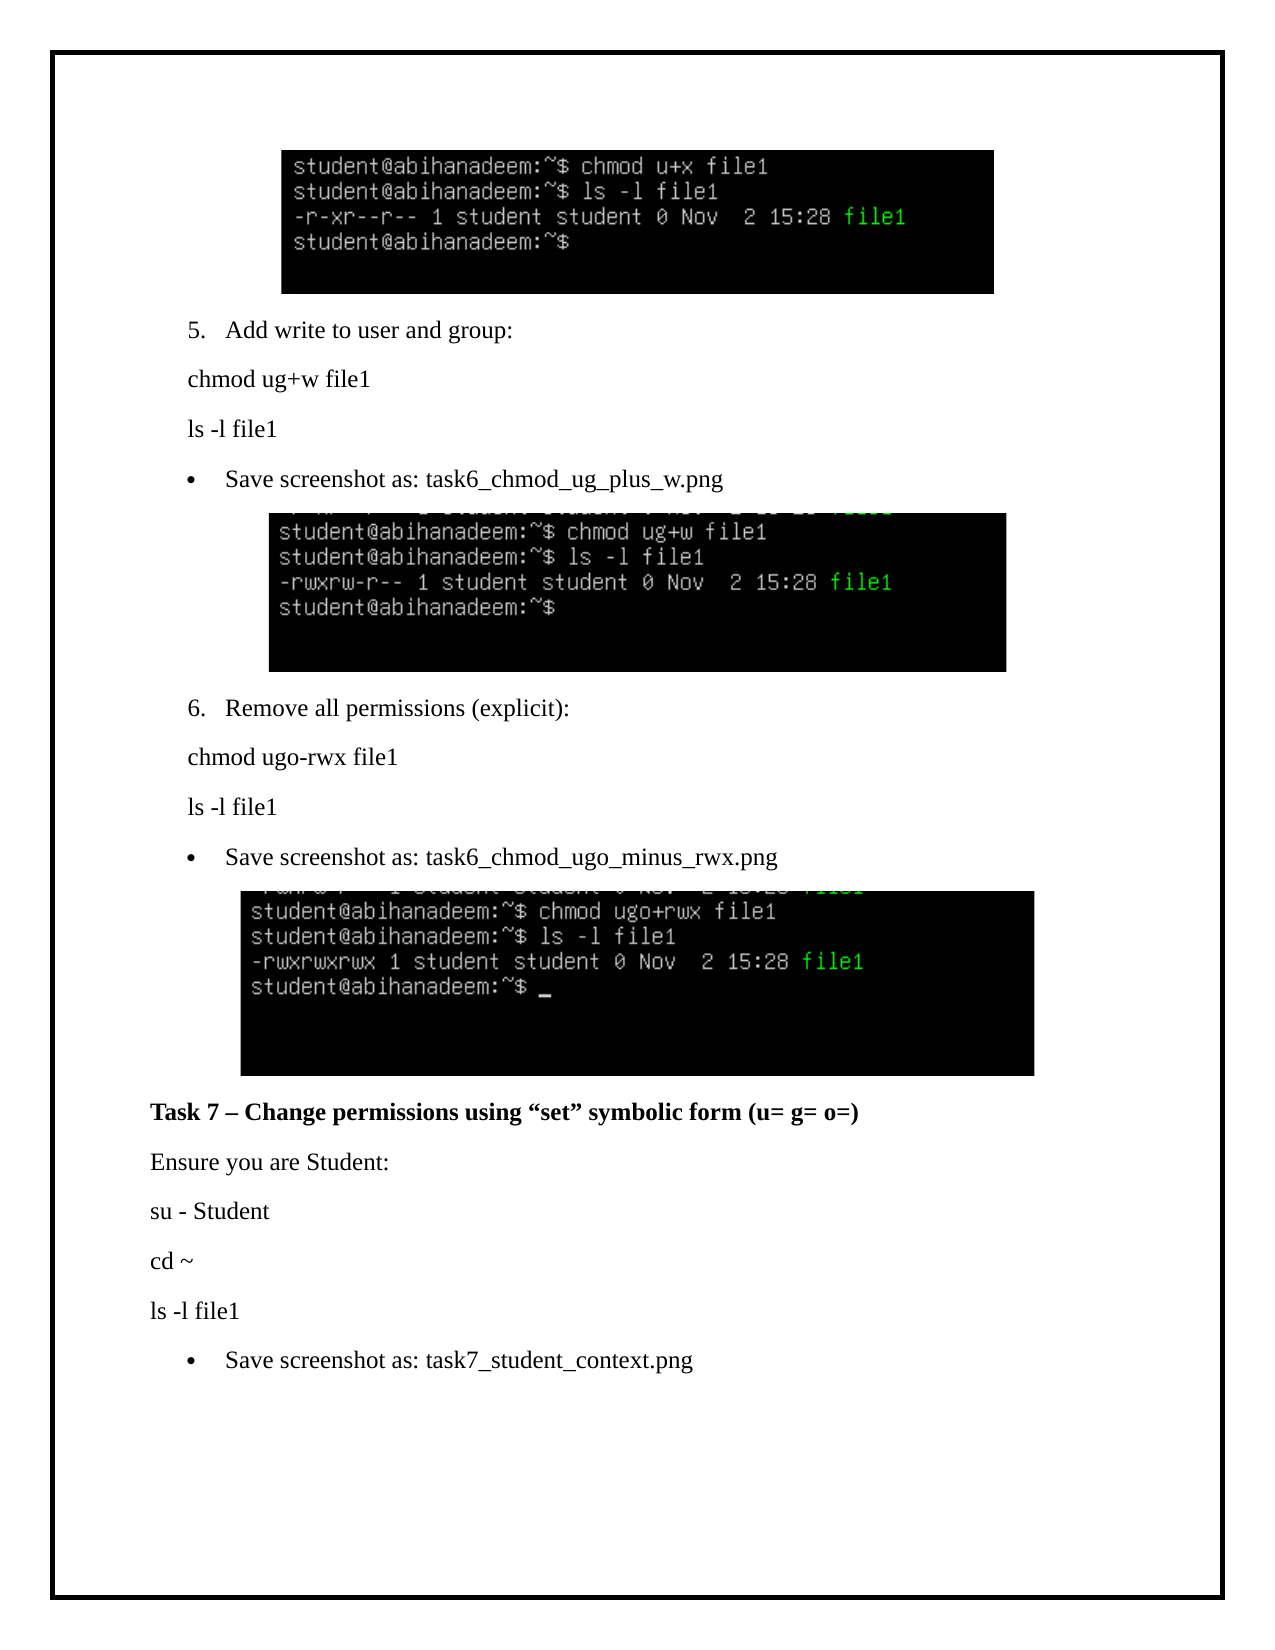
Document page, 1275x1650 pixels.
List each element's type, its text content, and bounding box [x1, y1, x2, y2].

text ls -l file1 [187, 414, 1125, 443]
text su - Student [150, 1196, 1125, 1225]
picture [240, 891, 1035, 1076]
picture [268, 513, 1007, 672]
list Add write to user and group: [187, 315, 1125, 344]
text ls -l file1 [187, 792, 1125, 821]
list Remove all permissions (explicit): [187, 693, 1125, 721]
list Save screenshot as: task7_student_context.png [187, 1345, 1125, 1374]
text Ensure you are Student: [150, 1147, 1125, 1175]
list Save screenshot as: task6_chmod_ugo_minus_rwx.png [187, 842, 1125, 870]
text cd ~ [150, 1246, 1125, 1275]
text Task 7 – Change permissions using “set” symbolic form (u= g= o=) [150, 1097, 1125, 1126]
text chmod ugo-rwx file1 [187, 742, 1125, 771]
text chmod ug+w file1 [187, 364, 1125, 393]
text ls -l file1 [150, 1296, 1125, 1324]
list Save screenshot as: task6_chmod_ug_plus_w.png [187, 464, 1125, 493]
picture [281, 150, 994, 294]
